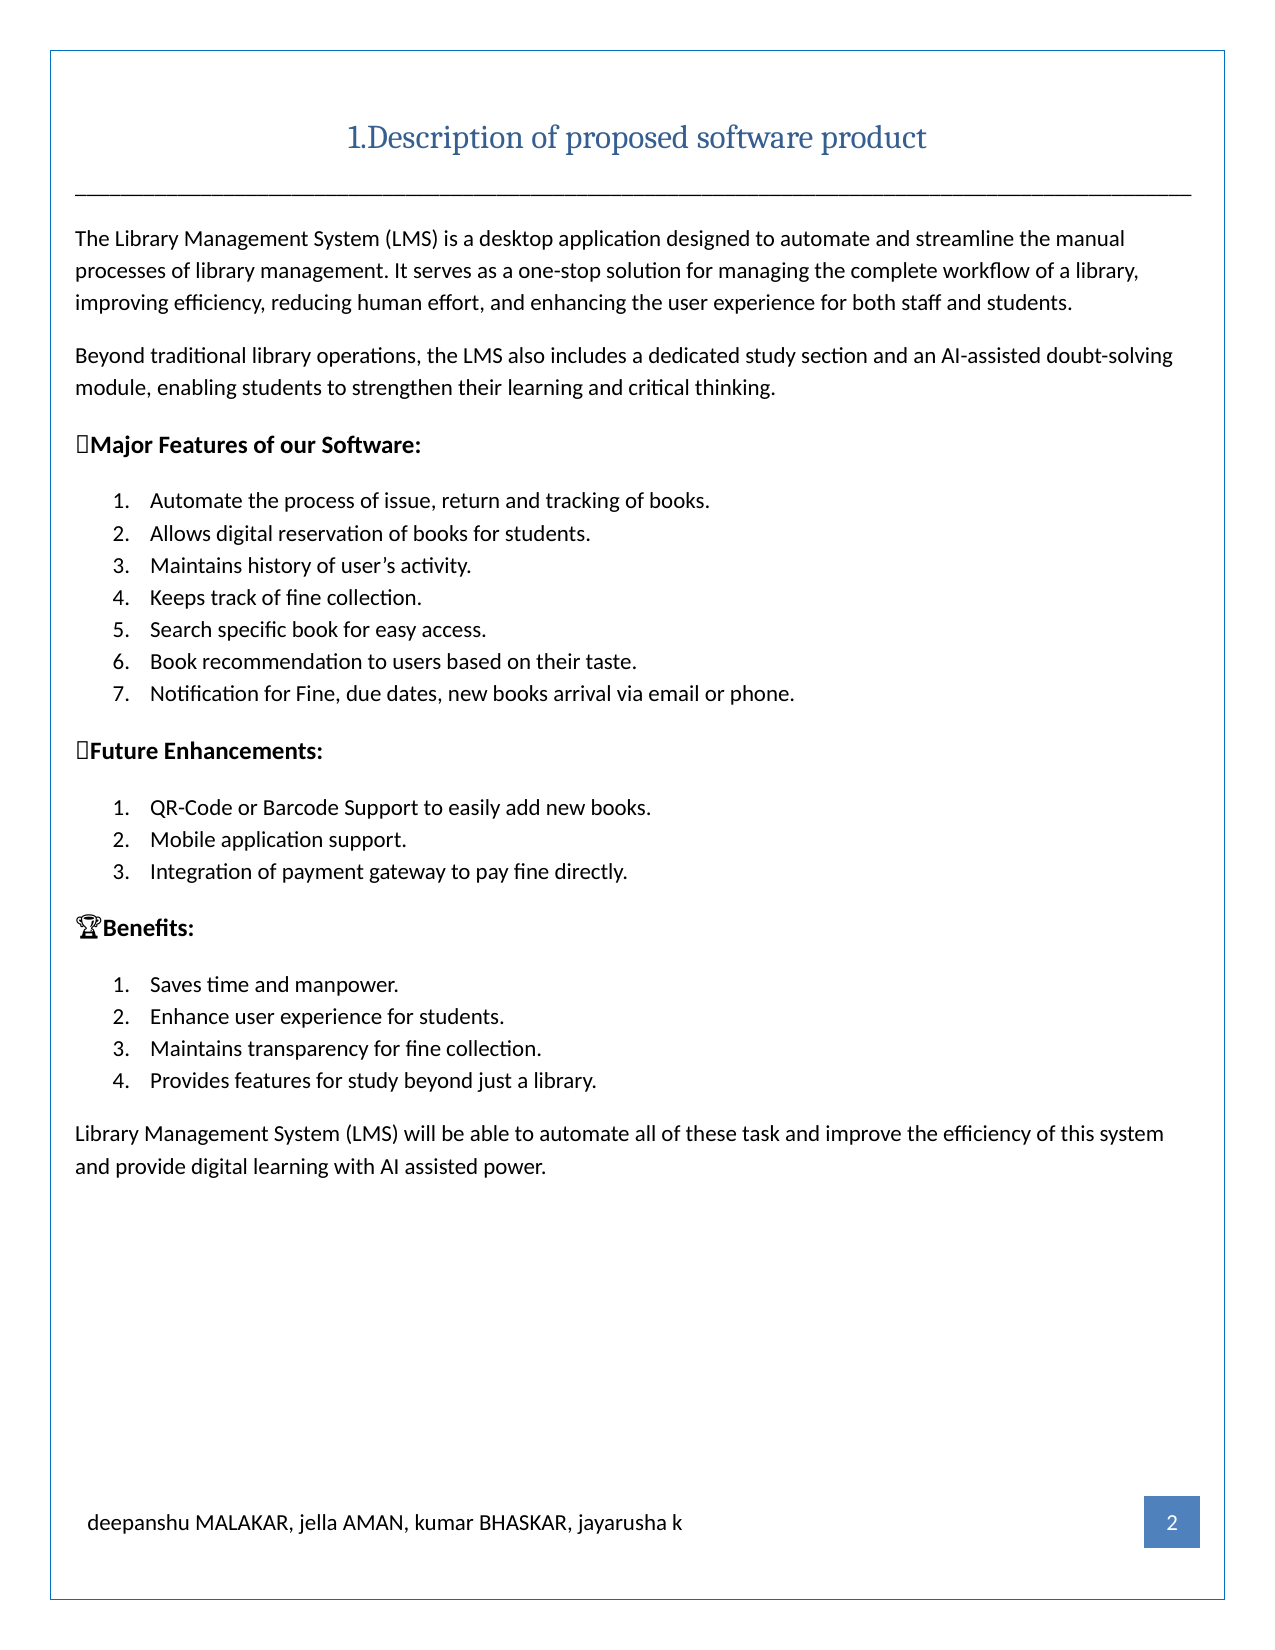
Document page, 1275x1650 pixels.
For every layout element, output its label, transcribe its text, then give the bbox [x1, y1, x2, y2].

list Mobile application support. [112, 825, 1200, 853]
list Maintains transparency for fine collection. [112, 1034, 1200, 1062]
text Library Management System (LMS) will be able to automate all of these task and improve the efficiency of this system and provide digital learning with AI assisted power. [75, 1119, 1200, 1180]
list Search specific book for easy access. [112, 615, 1200, 643]
list Keeps track of fine collection. [112, 583, 1200, 611]
text 🔮Future Enhancements: [75, 733, 1200, 767]
list Book recommendation to users based on their taste. [112, 647, 1200, 675]
list QR-Code or Barcode Support to easily add new books. [112, 793, 1200, 821]
list Allows digital reservation of books for students. [112, 519, 1200, 547]
list Maintains history of user’s activity. [112, 551, 1200, 579]
list Automate the process of issue, return and tracking of books. [112, 486, 1200, 514]
text Beyond traditional library operations, the LMS also includes a dedicated study section and an AI-assisted doubt-solving module, enabling students to strengthen their learning and critical thinking. [75, 341, 1200, 401]
subtitle 1.Description of proposed software product [75, 118, 1200, 157]
text The Library Management System (LMS) is a desktop application designed to automate and streamline the manual processes of library management. It serves as a one-stop solution for managing the complete workflow of a library, improving efficiency, reducing human effort, and enhancing the user experience for both staff and students. [75, 224, 1200, 316]
list Notification for Fine, due dates, new books arrival via email or phone. [112, 679, 1200, 708]
list Saves time and manpower. [112, 970, 1200, 998]
list Enhance user experience for students. [112, 1002, 1200, 1030]
text 🏆Benefits: [75, 910, 1200, 944]
text __________________________________________________________________________________________________ [75, 171, 1200, 199]
text 🔑Major Features of our Software: [75, 426, 1200, 461]
list Provides features for study beyond just a library. [112, 1067, 1200, 1094]
list Integration of payment gateway to pay fine directly. [112, 857, 1200, 885]
